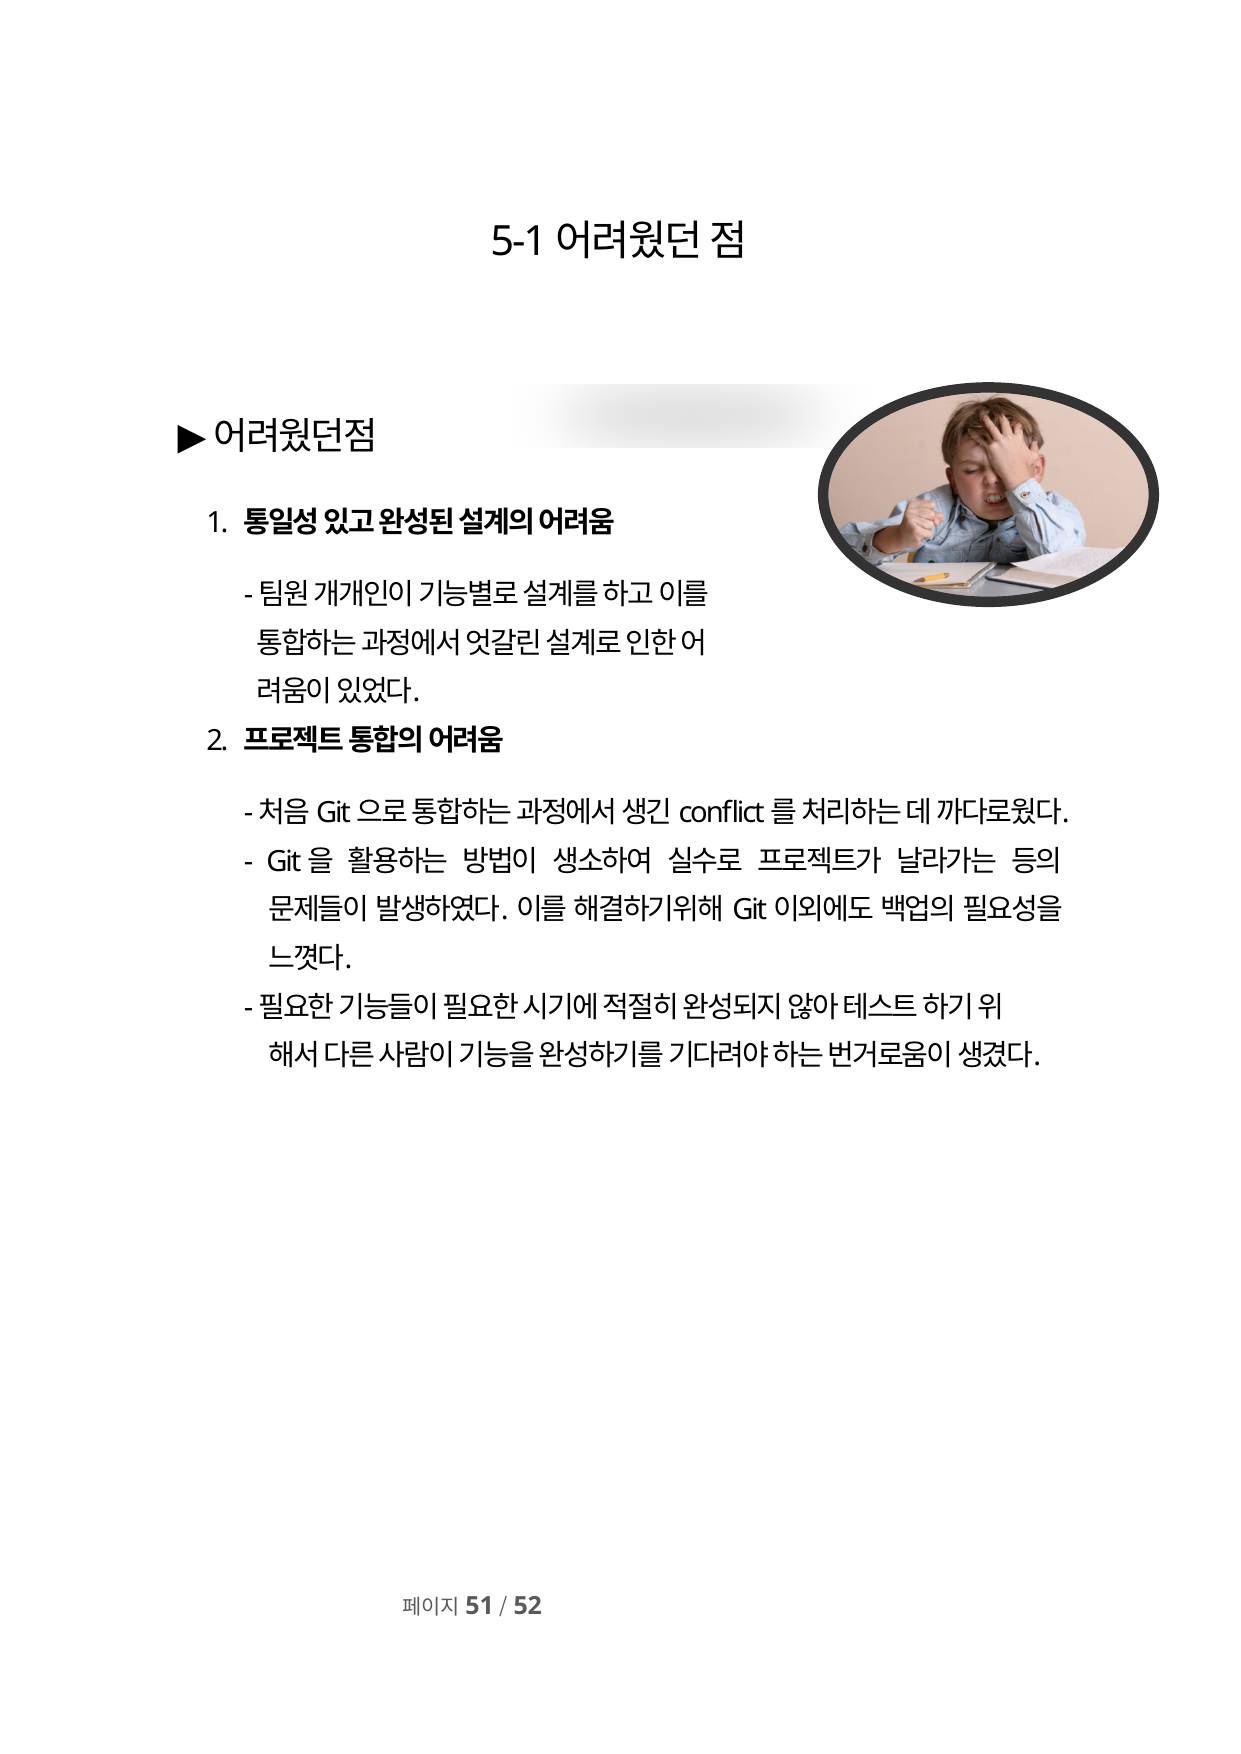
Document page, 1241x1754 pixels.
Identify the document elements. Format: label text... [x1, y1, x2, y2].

text - Git을 활용하는 방법이 생소하여 실수로 프로젝트가 날라가는 등의 문제들이 발생하였다. 이를 해결하기위해 Git이외에도 백업의 필요성을 느꼇다. [243, 837, 1063, 977]
text 5-1 어려웠던 점 [177, 207, 1063, 267]
text - 처음 Git으로 통합하는 과정에서 생긴 conflict를 처리하는 데 까다로웠다. [243, 788, 1063, 831]
list 프로젝트 통합의 어려움 [206, 717, 1063, 759]
picture [829, 393, 1148, 584]
list 통일성 있고 완성된 설계의 어려움 [206, 498, 1063, 541]
text - 필요한 기능들이 필요한 시기에 적절히 완성되지 않아 테스트 하기 위 해서 다른 사람이 기능을 완성하기를 기다려야 하는 번거로움이 생겼다. [243, 983, 1063, 1074]
text ▶ 어려웠던점 [177, 406, 1063, 460]
text - 팀원 개개인이 기능별로 설계를 하고 이를 통합하는 과정에서 엇갈린 설계로 인한 어 려움이 있었다. [243, 571, 1063, 710]
